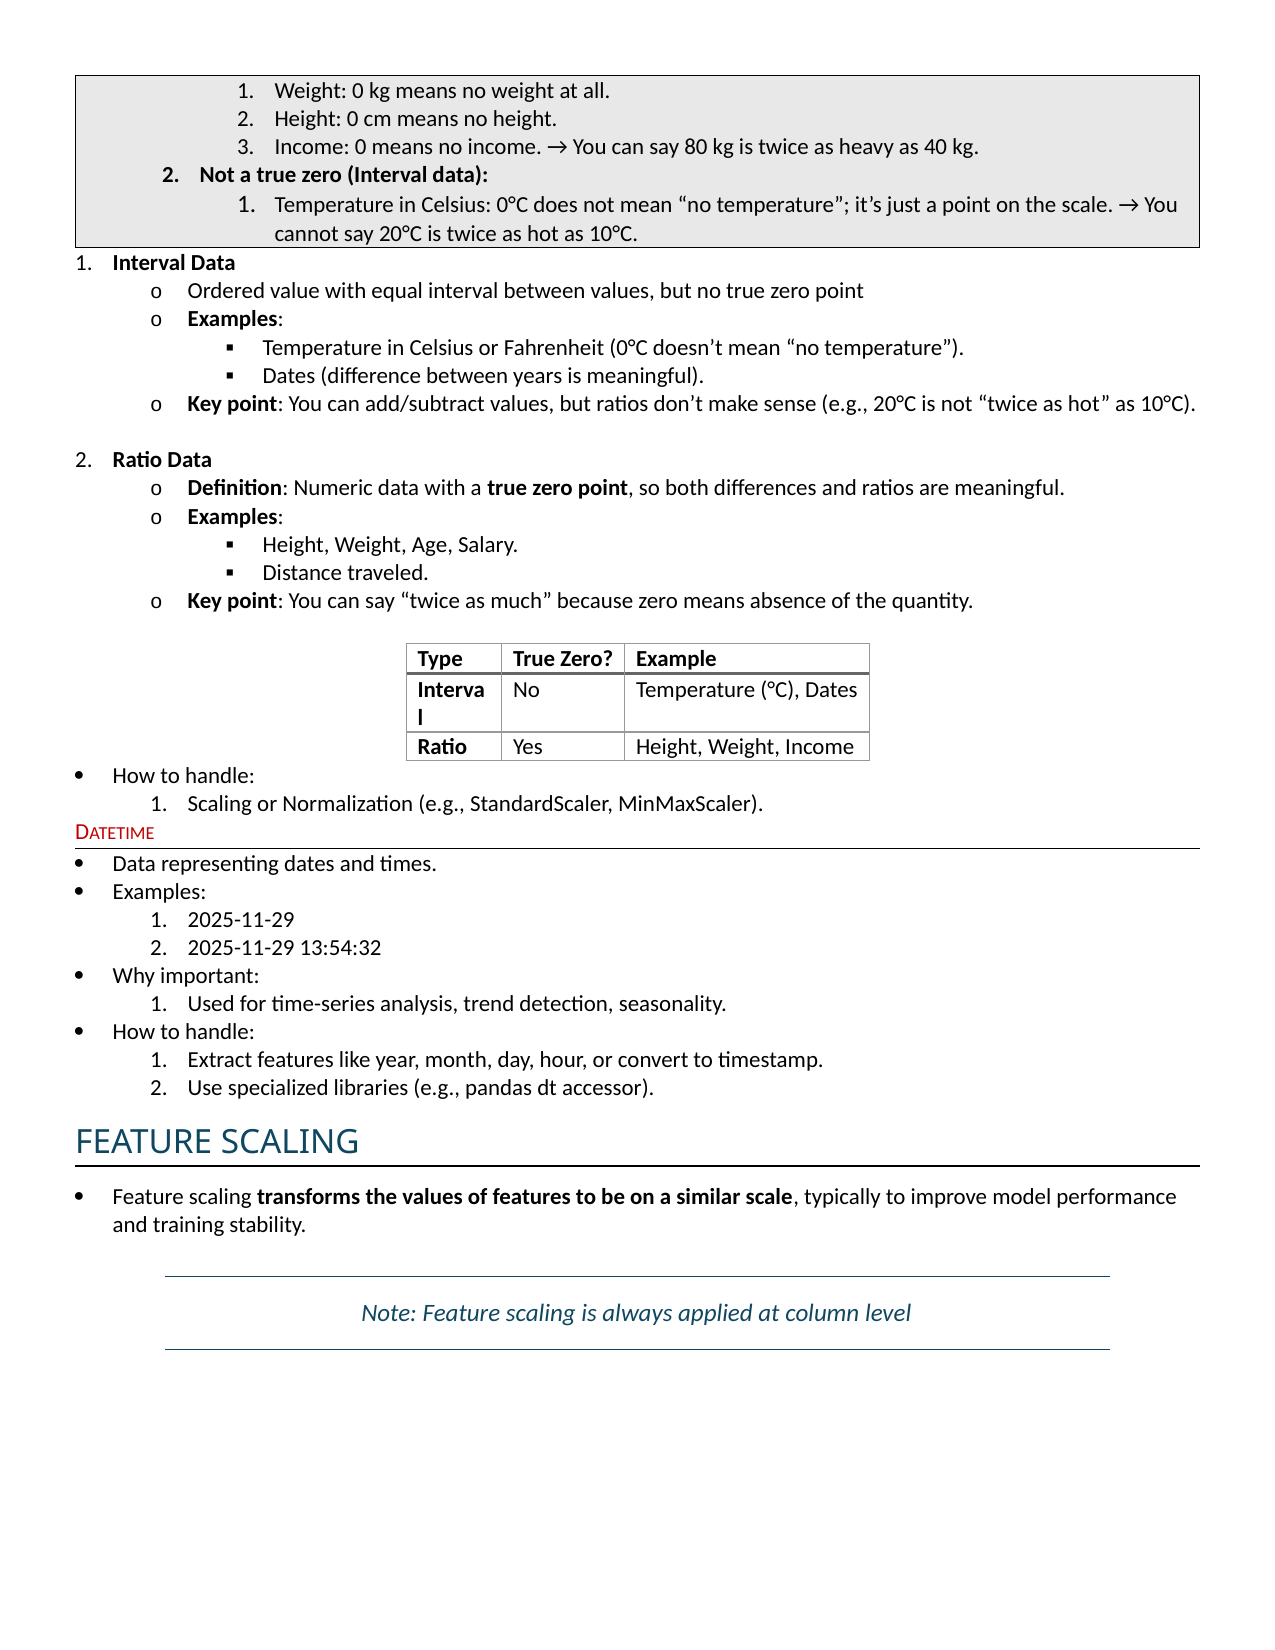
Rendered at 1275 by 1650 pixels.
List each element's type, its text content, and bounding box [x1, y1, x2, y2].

list Used for time-series analysis, trend detection, seasonality. [150, 989, 1200, 1017]
table_cell Height, Weight, Income [625, 733, 869, 760]
list Extract features like year, month, day, hour, or convert to timestamp. [150, 1045, 1200, 1073]
list How to handle: [75, 761, 1200, 789]
list 2025-11-29 [150, 905, 1200, 933]
list How to handle: [75, 1017, 1200, 1045]
list Examples: [75, 877, 1200, 905]
list Feature scaling transforms the values of features to be on a similar scale, typically to improve model performance and training stability. [75, 1182, 1200, 1238]
table_cell Ratio [407, 733, 501, 760]
list Dates (difference between years is meaningful). [225, 361, 1200, 389]
table_cell Interval [407, 675, 501, 731]
list Temperature in Celsius or Fahrenheit (0°C doesn’t mean “no temperature”). [225, 333, 1200, 361]
list Examples: [150, 304, 1200, 333]
list Scaling or Normalization (e.g., StandardScaler, MinMaxScaler). [150, 789, 1200, 817]
list Distance traveled. [225, 558, 1200, 587]
list Key point: You can say “twice as much” because zero means absence of the quantity. [150, 587, 1200, 615]
text Datetime [75, 817, 1200, 848]
text Note: Feature scaling is always applied at column level [165, 1277, 1110, 1349]
list Height, Weight, Age, Salary. [225, 531, 1200, 558]
list 2025-11-29 13:54:32 [150, 933, 1200, 961]
table_cell No [502, 675, 624, 731]
list Interval Data [75, 248, 1200, 276]
list Why important: [75, 961, 1200, 989]
table_header Type [407, 644, 501, 672]
list Key point: You can add/subtract values, but ratios don’t make sense (e.g., 20°C is not “twice as hot” as 10°C). [150, 389, 1200, 417]
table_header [76, 76, 1199, 247]
table_cell Temperature (°C), Dates [625, 675, 869, 731]
table_cell Yes [502, 733, 624, 760]
list Ordered value with equal interval between values, but no true zero point [150, 276, 1200, 304]
list Examples: [150, 502, 1200, 531]
table_header Example [625, 644, 869, 672]
subtitle FEATURE SCALING [75, 1118, 1200, 1165]
list Definition: Numeric data with a true zero point, so both differences and ratios are meaningful. [150, 473, 1200, 502]
list Use specialized libraries (e.g., pandas dt accessor). [150, 1073, 1200, 1101]
list Data representing dates and times. [75, 849, 1200, 877]
table_header True Zero? [502, 644, 624, 672]
list Ratio Data [75, 445, 1200, 473]
